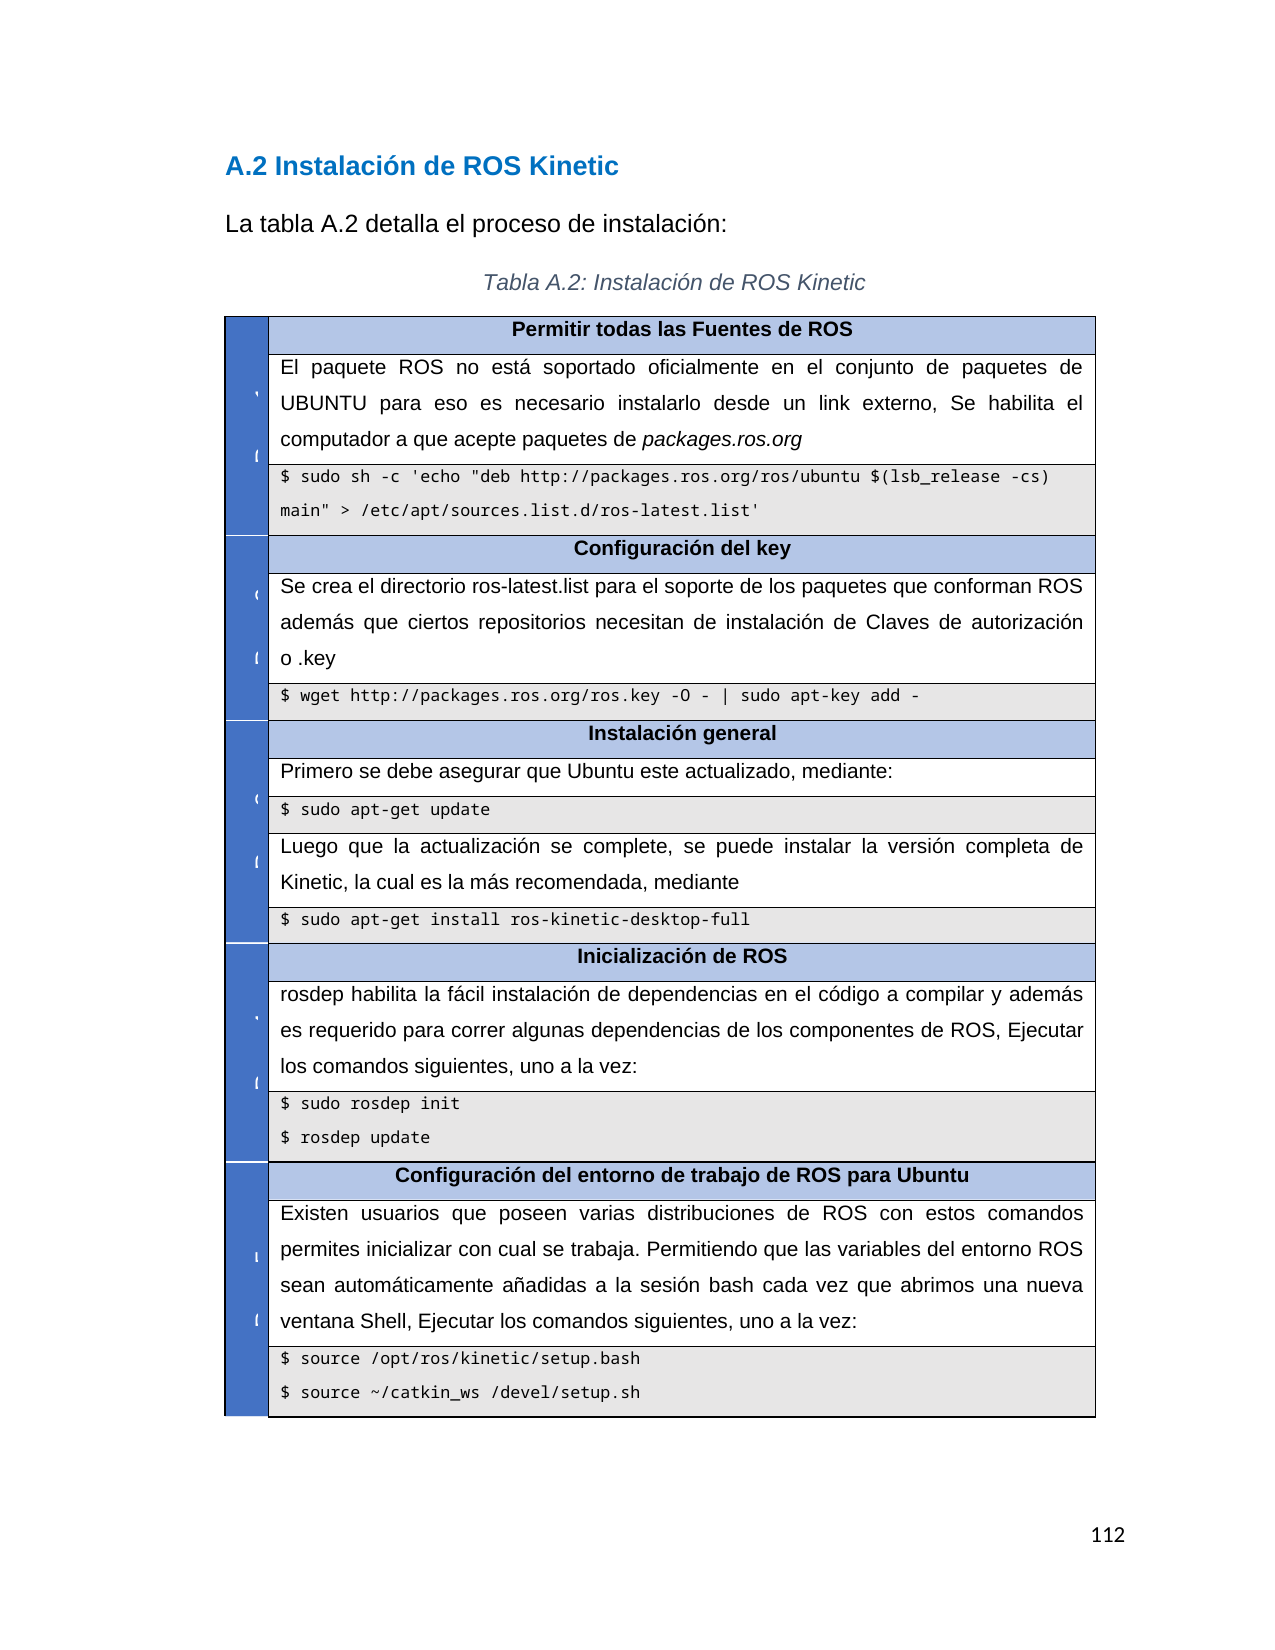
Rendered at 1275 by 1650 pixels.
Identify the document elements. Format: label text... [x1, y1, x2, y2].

table_cell Paso 4 [226, 944, 268, 1161]
subtitle A.2 Instalación de ROS Kinetic [225, 150, 1125, 181]
table_cell $ source /opt/ros/kinetic/setup.bash $ source ~/catkin_ws /devel/setup.sh [269, 1347, 1095, 1416]
table_cell $ sudo rosdep init $ rosdep update [269, 1092, 1095, 1161]
table_cell $ sudo apt-get install ros-kinetic-desktop-full [269, 908, 1095, 942]
table_cell rosdep habilita la fácil instalación de dependencias en el código a compilar y además es requerido para correr algunas dependencias de los componentes de ROS, Ejecutar los comandos siguientes, uno a la vez: [269, 982, 1095, 1091]
table_cell $ sudo apt-get update [269, 797, 1095, 833]
table_cell Luego que la actualización se complete, se puede instalar la versión completa de Kinetic, la cual es la más recomendada, mediante [269, 834, 1095, 907]
table_header Permitir todas las Fuentes de ROS [269, 317, 1095, 354]
table_cell Configuración del entorno de trabajo de ROS para Ubuntu [269, 1163, 1095, 1199]
table_cell Paso 5 [226, 1163, 268, 1416]
table_cell Primero se debe asegurar que Ubuntu este actualizado, mediante: [269, 759, 1095, 796]
table_header Paso 1 [226, 317, 268, 535]
table_cell Se crea el directorio ros-latest.list para el soporte de los paquetes que conforman ROS además que ciertos repositorios necesitan de instalación de Claves de autorización o .key [269, 574, 1095, 683]
table_cell $ sudo sh -c 'echo "deb http://packages.ros.org/ros/ubuntu $(lsb_release -cs) main" > /etc/apt/sources.list.d/ros-latest.list' [269, 465, 1095, 535]
table_cell Configuración del key [269, 536, 1095, 573]
table_cell Paso 2 [226, 536, 268, 720]
table_cell Inicialización de ROS [269, 944, 1095, 981]
table_cell El paquete ROS no está soportado oficialmente en el conjunto de paquetes de UBUNTU para eso es necesario instalarlo desde un link externo, Se habilita el computador a que acepte paquetes de packages.ros.org [269, 355, 1095, 464]
text Tabla A.2: Instalación de ROS Kinetic [225, 268, 1125, 295]
table_cell Paso 3 [226, 721, 268, 942]
text La tabla A.2 detalla el proceso de instalación: [225, 209, 1125, 237]
table_cell Instalación general [269, 721, 1095, 758]
table_cell Existen usuarios que poseen varias distribuciones de ROS con estos comandos permites inicializar con cual se trabaja. Permitiendo que las variables del entorno ROS sean automáticamente añadidas a la sesión bash cada vez que abrimos una nueva ventana Shell, Ejecutar los comandos siguientes, uno a la vez: [269, 1201, 1095, 1346]
table_cell $ wget http://packages.ros.org/ros.key -O - | sudo apt-key add - [269, 684, 1095, 720]
